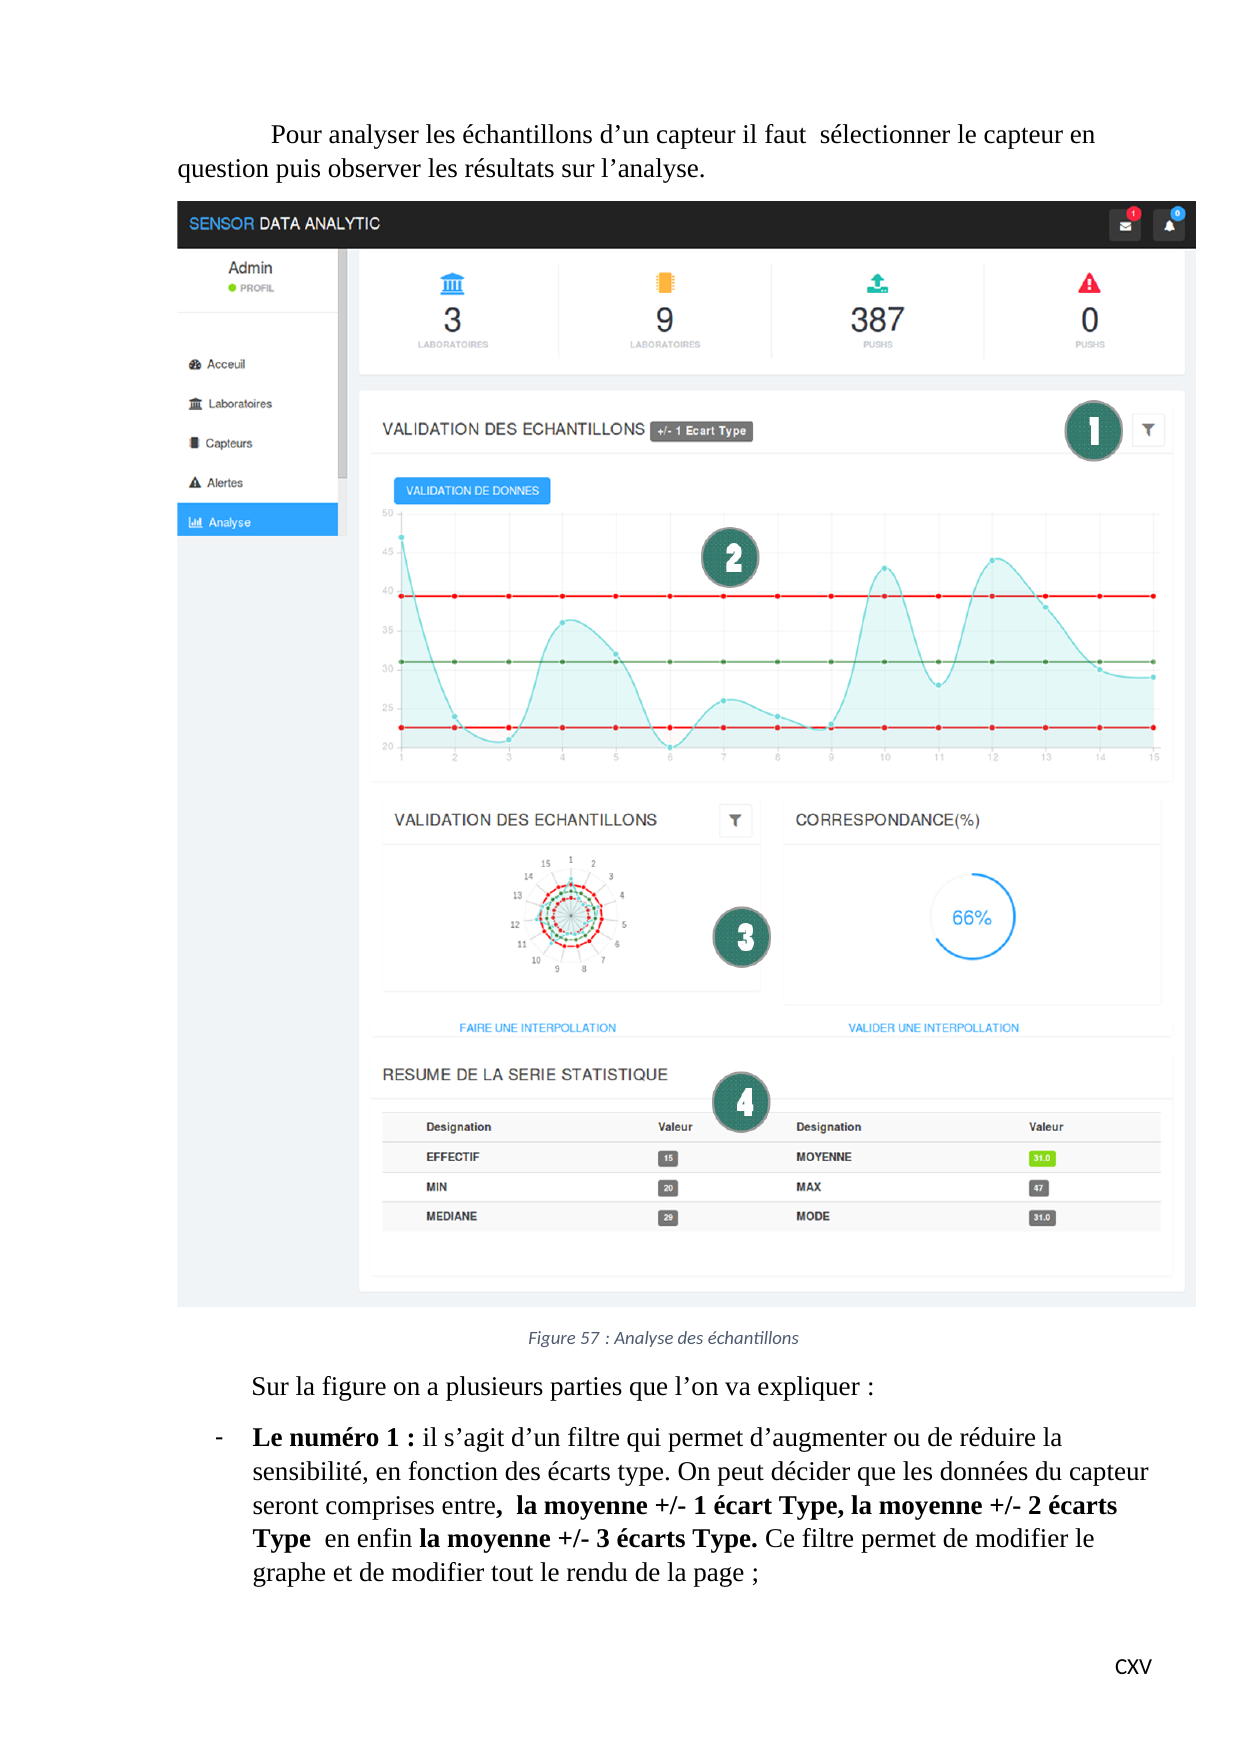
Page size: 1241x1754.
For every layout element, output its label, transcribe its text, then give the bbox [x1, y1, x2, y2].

text Figure 57 : Analyse des échantillons [177, 1326, 1152, 1349]
list Le numéro 1 : il s’agit d’un filtre qui permet d’augmenter ou de réduire la sensibilité, en fonction des écarts type. On peut décider que les données du capteur seront comprises entre, la moyenne +/- 1 écart Type, la moyenne +/- 2 écarts Type en enfin la moyenne +/- 3 écarts Type. Ce filtre permet de modifier le graphe et de modifier tout le rendu de la page ; [215, 1420, 1152, 1587]
text Pour analyser les échantillons d’un capteur il faut sélectionner le capteur en question puis observer les résultats sur l’analyse. [177, 118, 1152, 183]
text Sur la figure on a plusieurs parties que l’on va expliquer : [177, 1370, 1152, 1401]
picture [177, 201, 1196, 1307]
